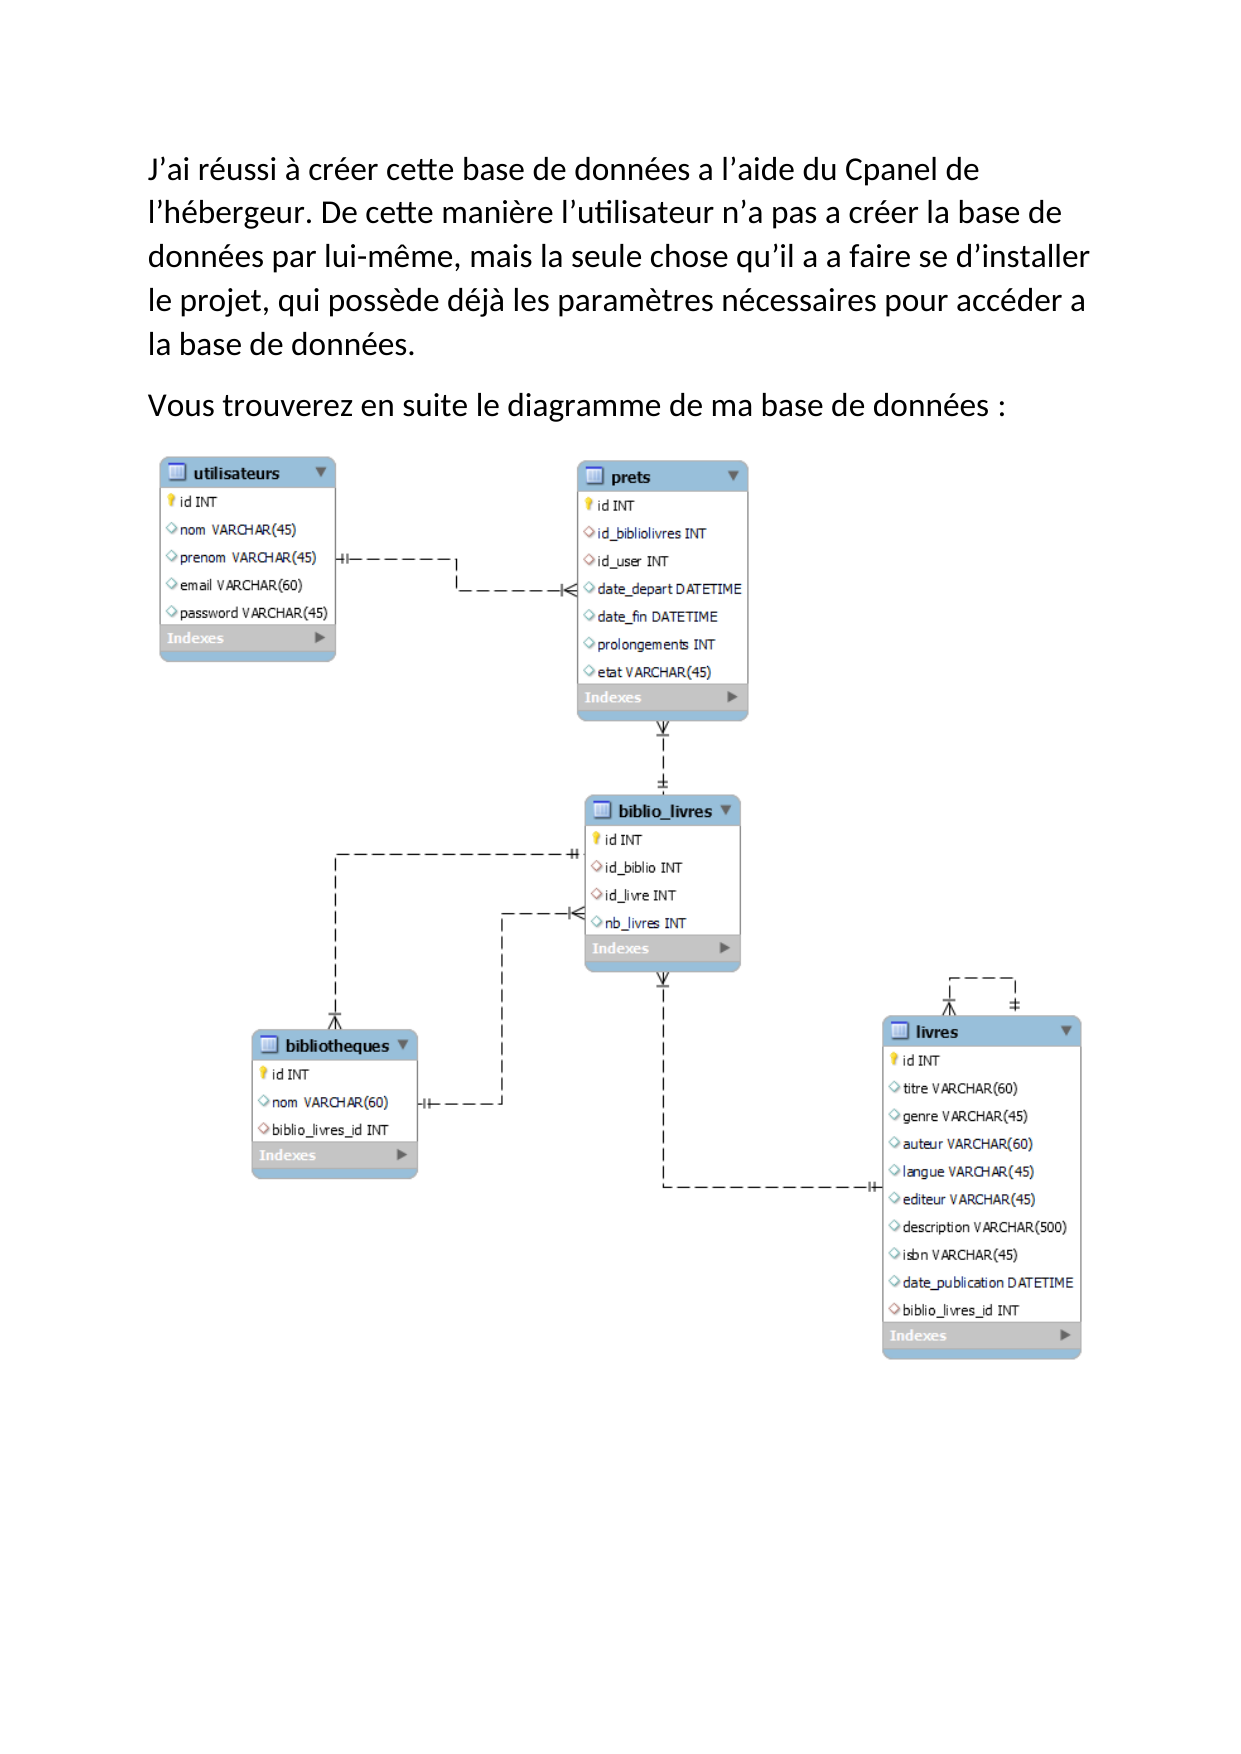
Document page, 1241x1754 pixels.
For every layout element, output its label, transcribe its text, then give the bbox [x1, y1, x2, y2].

text J’ai réussi à créer cette base de données a l’aide du Cpanel de l’hébergeur. De cette manière l’utilisateur n’a pas a créer la base de données par lui-même, mais la seule chose qu’il a a faire se d’installer le projet, qui possède déjà les paramètres nécessaires pour accéder a la base de données. [148, 148, 1093, 364]
text Vous trouverez en suite le diagramme de ma base de données : [148, 384, 1093, 425]
picture [147, 444, 1093, 1371]
